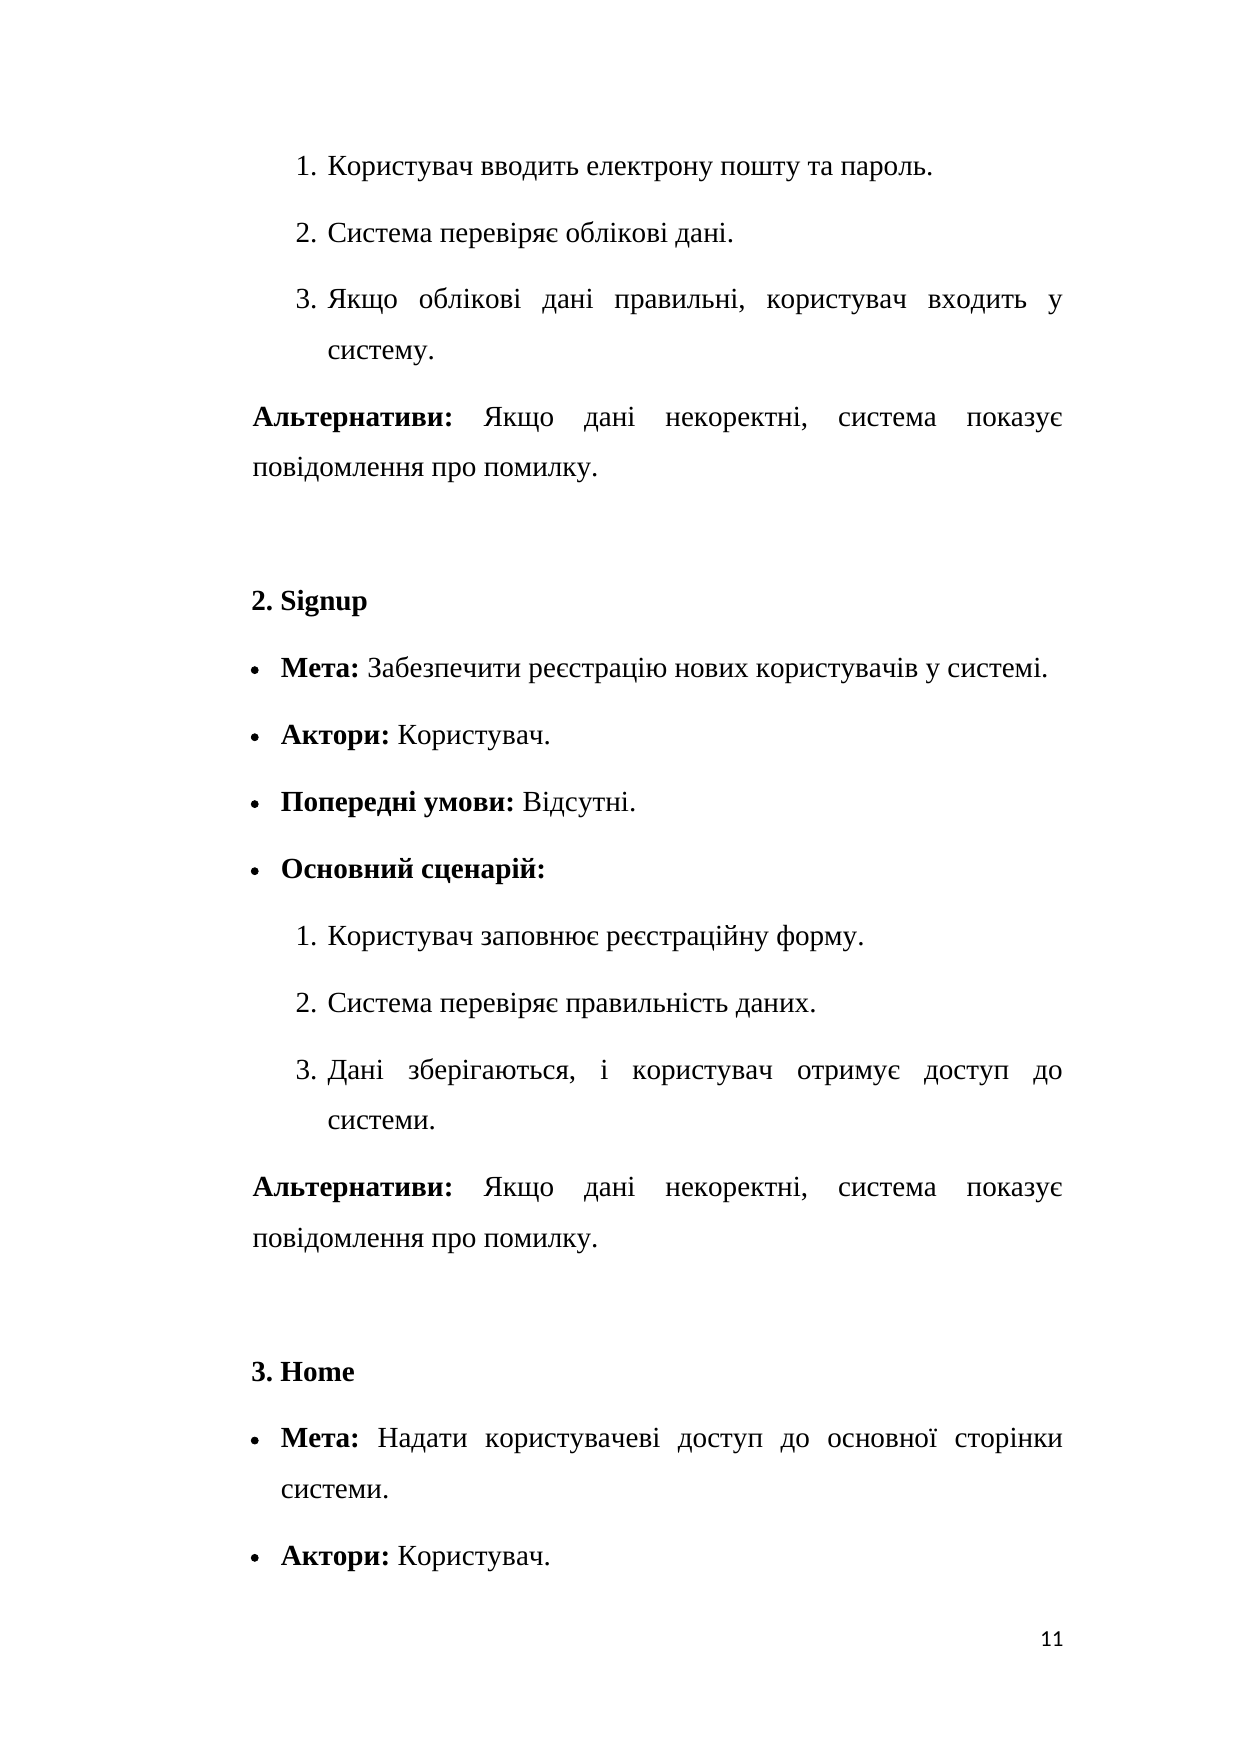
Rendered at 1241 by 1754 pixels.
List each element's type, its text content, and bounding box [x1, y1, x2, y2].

list Користувач вводить електрону пошту та пароль. [295, 148, 1063, 181]
text Альтернативи: Якщо дані некоректні, система показує повідомлення про помилку. [252, 1169, 1063, 1253]
list Якщо облікові дані правильні, користувач входить у систему. [295, 282, 1063, 366]
list Попередні умови: Відсутні. [251, 784, 1063, 818]
text 3. Home [177, 1354, 1063, 1387]
list Система перевіряє облікові дані. [295, 215, 1063, 248]
text Альтернативи: Якщо дані некоректні, система показує повідомлення про помилку. [252, 399, 1063, 483]
list Актори: Користувач. [251, 1538, 1063, 1571]
list Основний сценарій: [251, 851, 1063, 885]
list Дані зберігаються, і користувач отримує доступ до системи. [295, 1052, 1063, 1136]
list Користувач заповнює реєстраційну форму. [295, 918, 1063, 952]
list Актори: Користувач. [251, 717, 1063, 751]
list Мета: Забезпечити реєстрацію нових користувачів у системі. [251, 650, 1063, 684]
text 2. Signup [177, 583, 1063, 617]
list Мета: Надати користувачеві доступ до основної сторінки системи. [251, 1421, 1063, 1504]
list Система перевіряє правильність даних. [295, 985, 1063, 1019]
